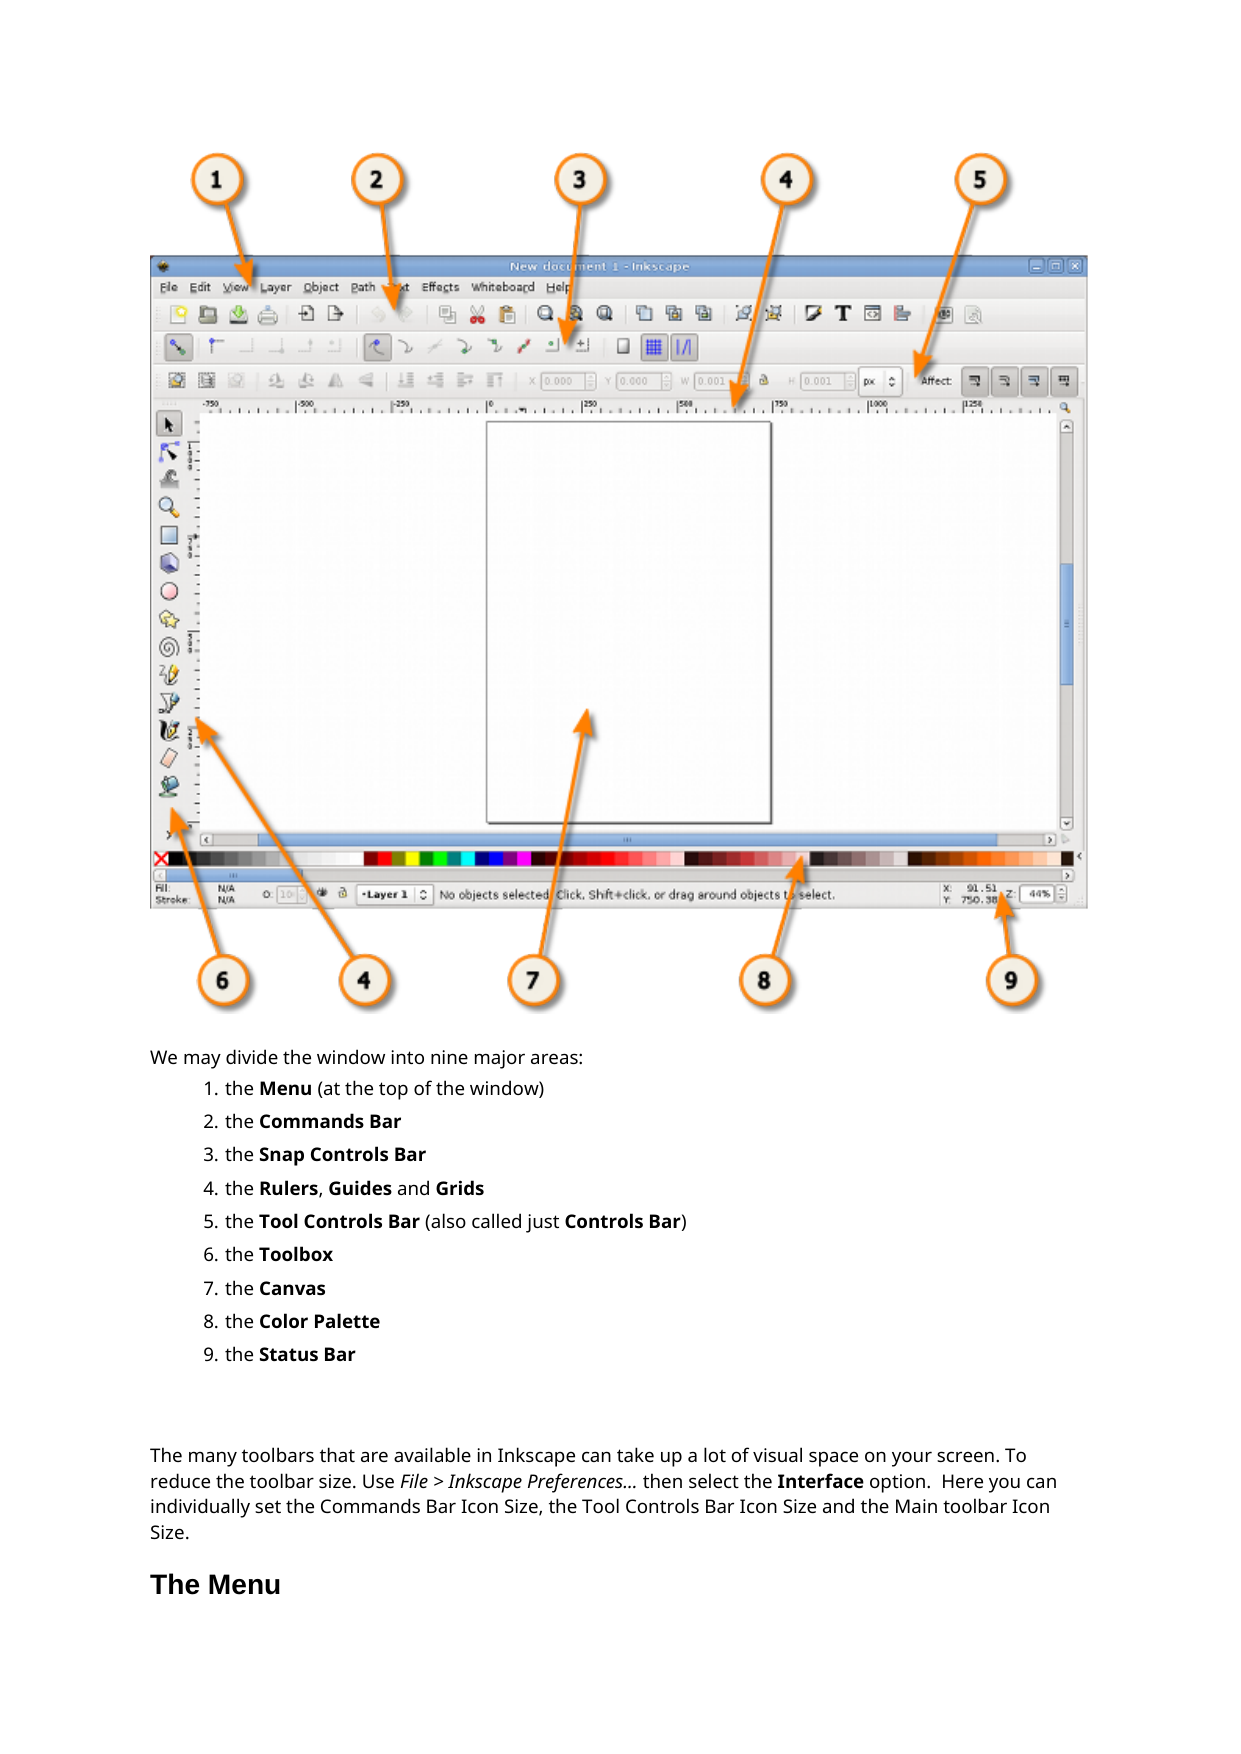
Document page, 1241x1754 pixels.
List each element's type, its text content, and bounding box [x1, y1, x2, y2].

list the Canvas [203, 1275, 1090, 1301]
list the Tool Controls Bar (also called just Controls Bar) [203, 1208, 1090, 1234]
list the Snap Controls Bar [203, 1142, 1090, 1167]
list the Color Palette [203, 1308, 1090, 1334]
list the Toolbox [203, 1242, 1090, 1267]
picture [150, 150, 1088, 1014]
text The Menu [150, 1568, 1090, 1601]
list the Commands Bar [203, 1108, 1090, 1134]
text We may divide the window into nine major areas: [150, 1044, 1090, 1070]
text The many toolbars that are available in Inkscape can take up a lot of visual space on your screen. To reduce the toolbar size. Use File > Inkscape Preferences... then select the Interface option. Here you can individually set the Commands Bar Icon Size, the Tool Controls Bar Icon Size and the Main toolbar Icon Size. [150, 1443, 1090, 1545]
list the Rulers, Guides and Grids [203, 1175, 1090, 1201]
list the Menu (at the top of the window) [203, 1075, 1090, 1101]
list the Status Bar [203, 1342, 1090, 1367]
